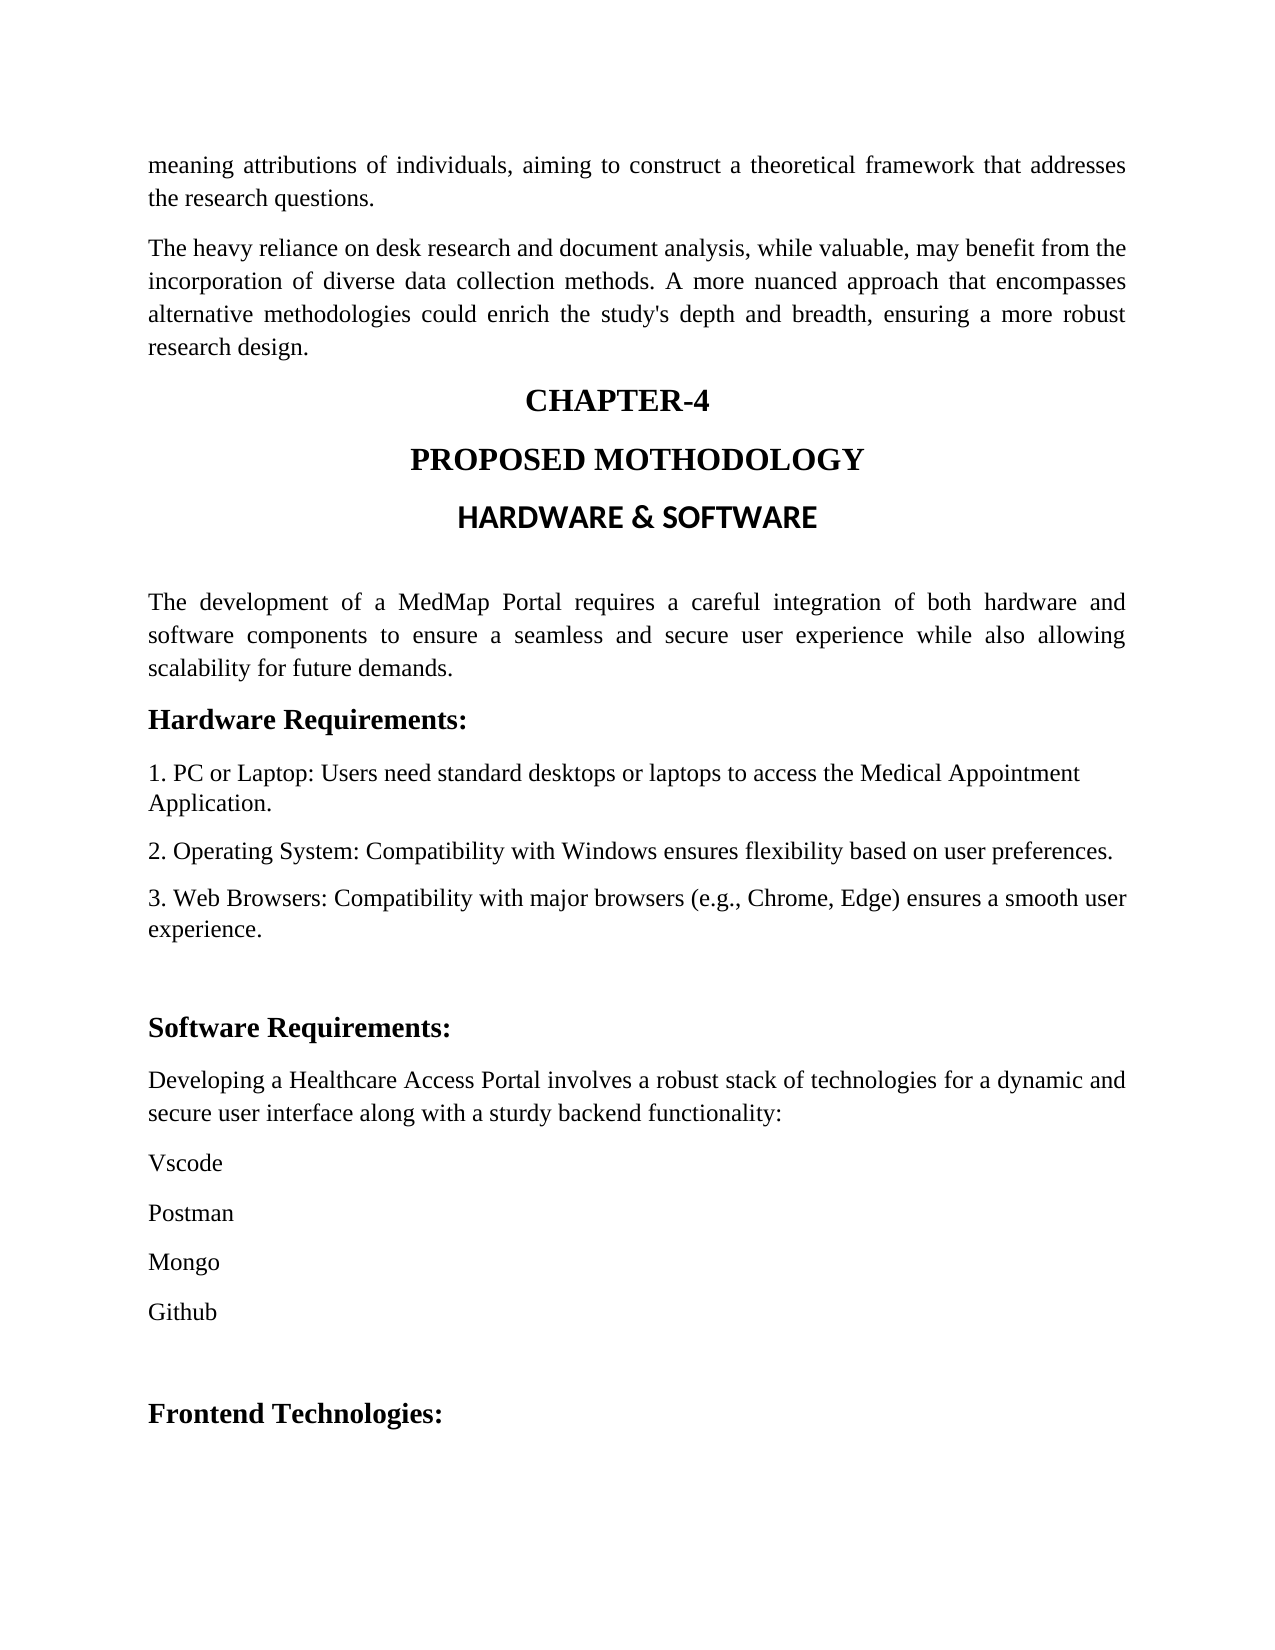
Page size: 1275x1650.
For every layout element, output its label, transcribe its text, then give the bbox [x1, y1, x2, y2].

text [148, 150, 1127, 212]
text Hardware Requirements: [148, 702, 1127, 736]
text Mongo [148, 1247, 1127, 1276]
text Frontend Technologies: [148, 1396, 1127, 1429]
text 1. PC or Laptop: Users need standard desktops or laptops to access the Medical Appointment Application. [148, 758, 1127, 817]
text Software Requirements: [148, 1010, 1127, 1044]
text The development of a MedMap Portal requires a careful integration of both hardware and software components to ensure a seamless and secure user experience while also allowing scalability for future demands. [148, 587, 1127, 682]
text Developing a Healthcare Access Portal involves a robust stack of technologies for a dynamic and secure user interface along with a sturdy backend functionality: [148, 1065, 1127, 1127]
text PROPOSED MOTHODOLOGY [150, 441, 1125, 478]
text The heavy reliance on desk research and document analysis, while valuable, may benefit from the incorporation of diverse data collection methods. A more nuanced approach that encompasses alternative methodologies could enrich the study's depth and breadth, ensuring a more robust research design. [148, 233, 1127, 361]
text 2. Operating System: Compatibility with Windows ensures flexibility based on user preferences. [148, 836, 1127, 864]
text Postman [148, 1198, 1127, 1227]
text Vscode [148, 1148, 1127, 1177]
text Github [148, 1297, 1127, 1326]
text 3. Web Browsers: Compatibility with major browsers (e.g., Chrome, Edge) ensures a smooth user experience. [148, 883, 1127, 943]
text CHAPTER-4 [525, 381, 1127, 418]
text HARDWARE & SOFTWARE [148, 496, 1127, 537]
